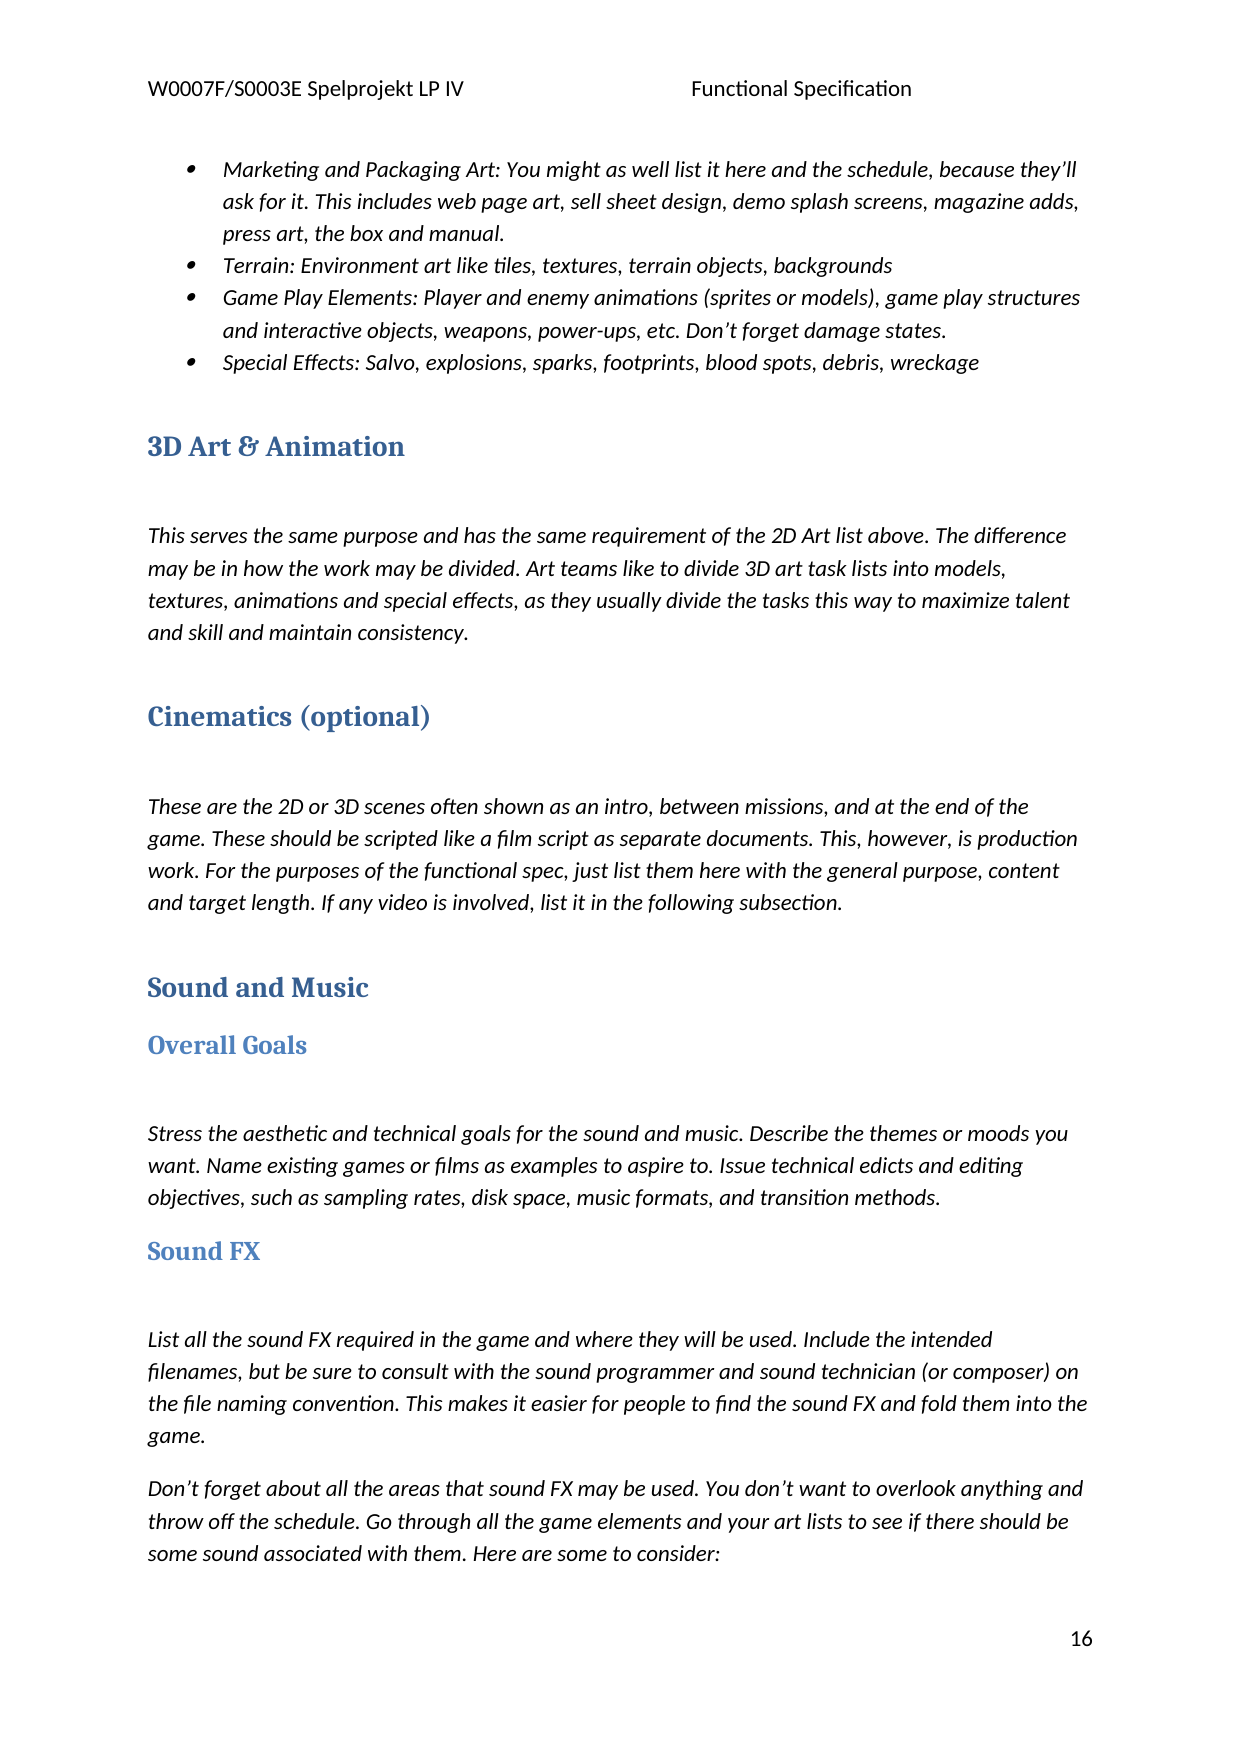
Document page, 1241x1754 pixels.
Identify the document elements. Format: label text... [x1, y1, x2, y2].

text Don’t forget about all the areas that sound FX may be used. You don’t want to overlook anything and throw off the schedule. Go through all the game elements and your art lists to see if there should be some sound associated with them. Here are some to consider: [148, 1474, 1093, 1567]
subtitle 3D Art & Animation [148, 430, 1093, 464]
text Stress the aesthetic and technical goals for the sound and music. Describe the themes or moods you want. Name existing games or films as examples to aspire to. Issue technical edicts and editing objectives, such as sampling rates, disk space, music formats, and transition methods. [148, 1119, 1093, 1211]
list Special Effects: Salvo, explosions, sparks, footprints, blood spots, debris, wreckage [185, 348, 1093, 376]
subtitle Cinematics (optional) [148, 700, 1093, 734]
list Terrain: Environment art like tiles, textures, terrain objects, backgrounds [185, 251, 1093, 279]
text This serves the same purpose and has the same requirement of the 2D Art list above. The difference may be in how the work may be divided. Art teams like to divide 3D art task lists into models, textures, animations and special effects, as they usually divide the tasks this way to maximize talent and skill and maintain consistency. [148, 522, 1093, 646]
list Game Play Elements: Player and enemy animations (sprites or models), game play structures and interactive objects, weapons, power-ups, etc. Don’t forget damage states. [185, 283, 1093, 344]
subtitle Sound and Music [148, 971, 1093, 1004]
subtitle Sound FX [148, 1236, 1093, 1267]
text These are the 2D or 3D scenes often shown as an intro, between missions, and at the end of the game. These should be scripted like a film script as separate documents. This, however, is production work. For the purposes of the functional spec, just list them here with the general purpose, content and target length. If any video is involved, list it in the following subsection. [148, 792, 1093, 917]
subtitle Overall Goals [148, 1030, 1093, 1061]
text List all the sound FX required in the game and where they will be used. Include the intended filenames, but be sure to consult with the sound programmer and sound technician (or composer) on the file naming convention. This makes it easier for people to find the sound FX and fold them into the game. [148, 1325, 1093, 1449]
list Marketing and Packaging Art: You might as well list it here and the schedule, because they’ll ask for it. This includes web page art, sell sheet design, demo splash screens, magazine adds, press art, the box and manual. [185, 155, 1093, 247]
